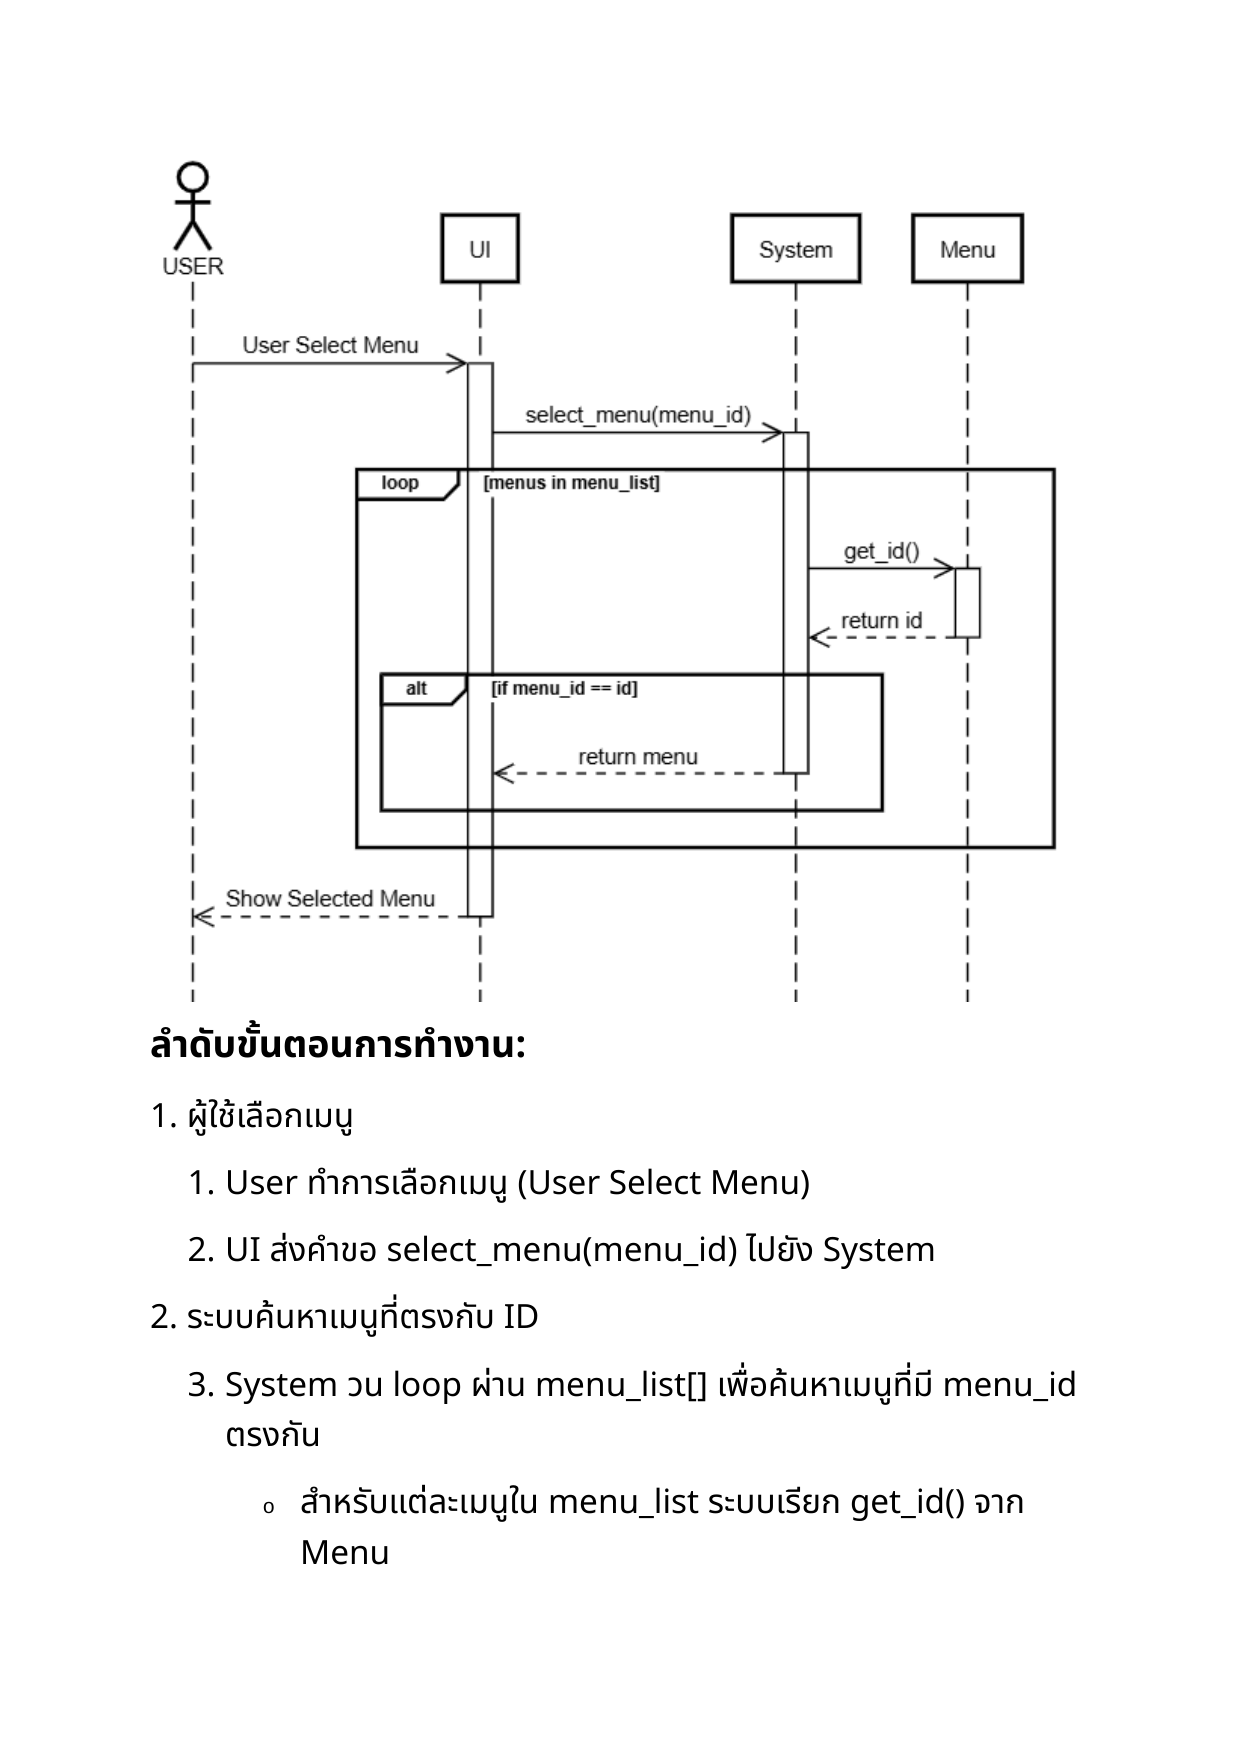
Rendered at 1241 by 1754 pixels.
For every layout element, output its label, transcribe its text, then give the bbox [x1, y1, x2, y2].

text 1. ผู้ใช้เลือกเมนู [150, 1091, 1090, 1142]
list User ทำการเลือกเมนู (User Select Menu) [187, 1159, 1090, 1209]
list System วน loop ผ่าน menu_list[] เพื่อค้นหาเมนูที่มี menu_id ตรงกัน [187, 1361, 1090, 1462]
picture [150, 150, 1091, 1002]
text ลำดับขั้นตอนการทำงาน: [150, 1018, 1090, 1075]
list สำหรับแต่ละเมนูใน menu_list ระบบเรียก get_id() จาก Menu [262, 1478, 1090, 1574]
text 2. ระบบค้นหาเมนูที่ตรงกับ ID [150, 1293, 1090, 1344]
list UI ส่งคำขอ select_menu(menu_id) ไปยัง System [187, 1226, 1090, 1277]
